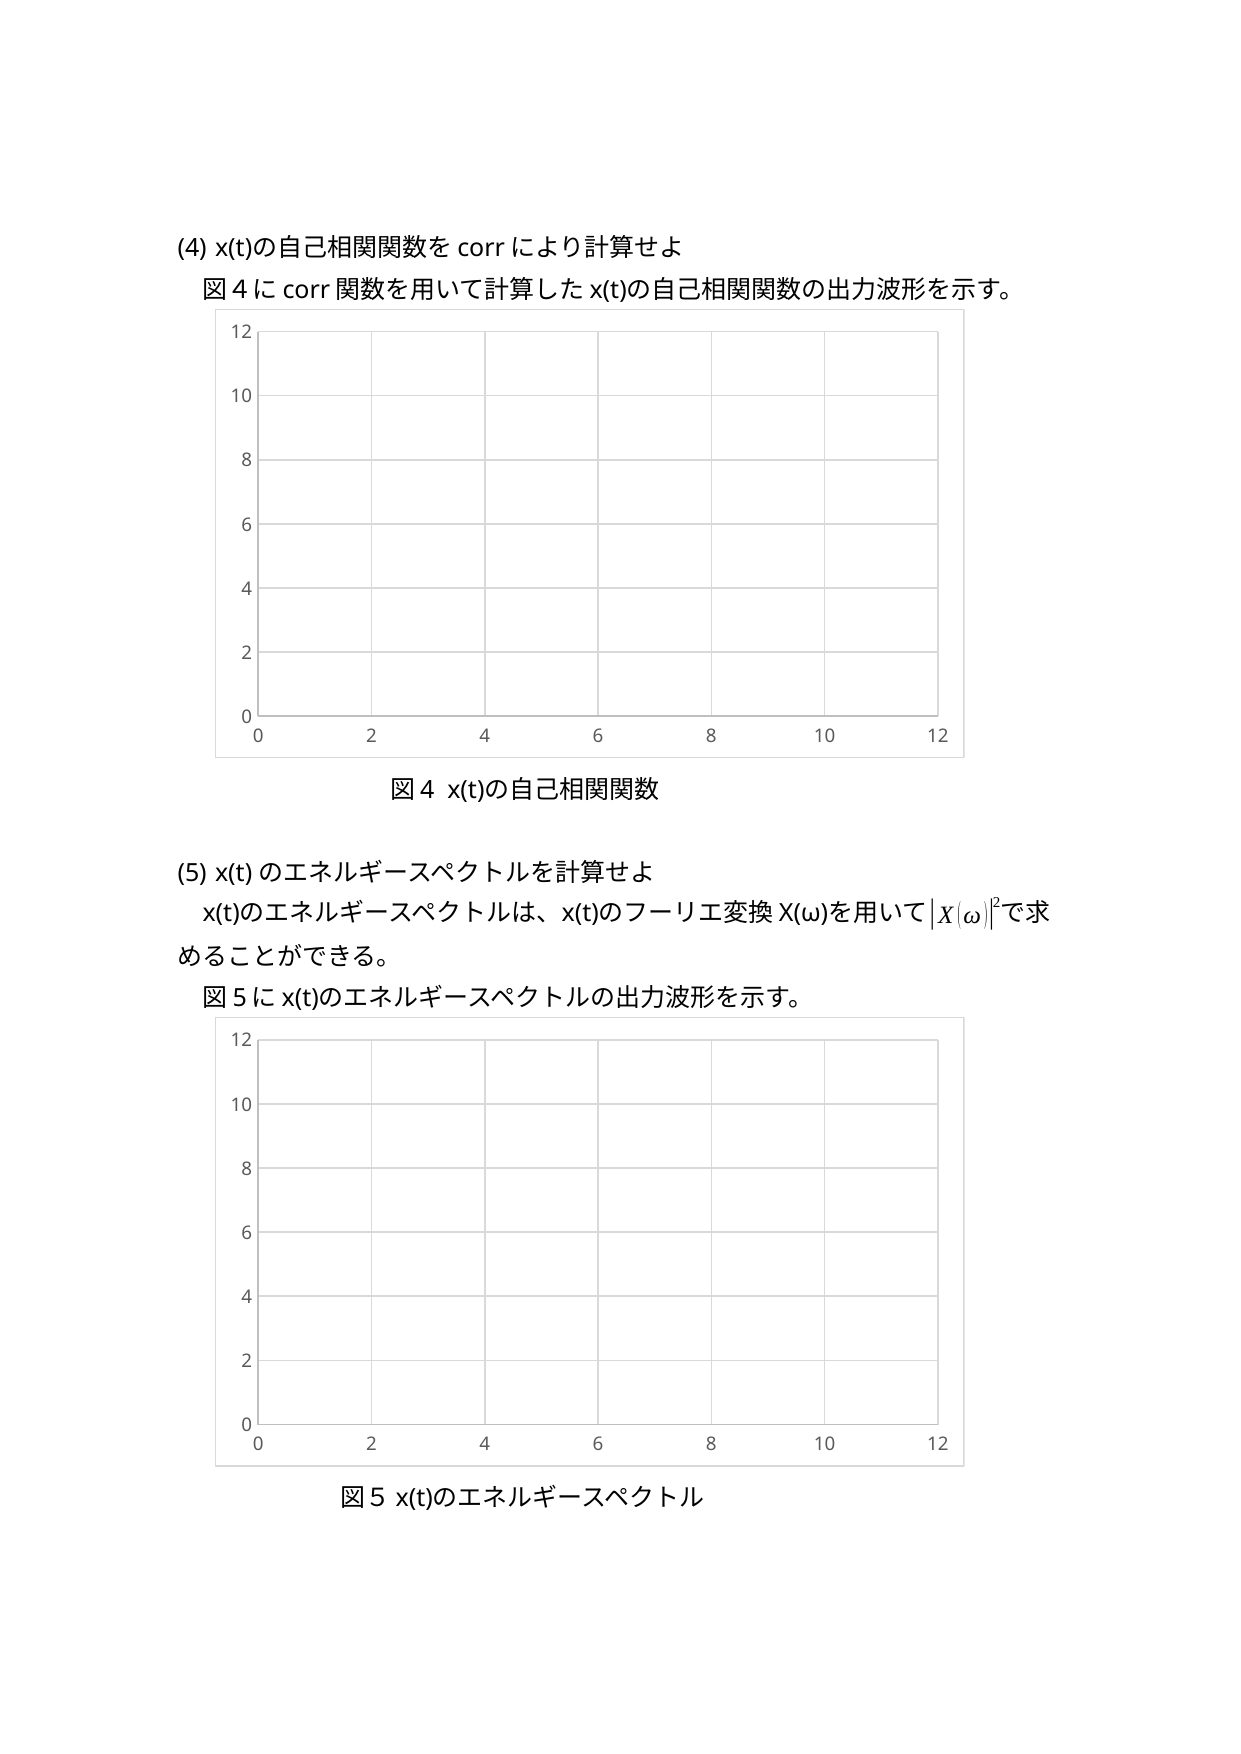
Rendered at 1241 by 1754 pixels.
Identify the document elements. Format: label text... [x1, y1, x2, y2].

list 図4 x(t)の自己相関関数 [215, 767, 1063, 808]
list x(t)の自己相関関数をcorrにより計算せよ [177, 225, 1063, 267]
text 図４にcorr関数を用いて計算したx(t)の自己相関関数の出力波形を示す。 [177, 267, 1063, 308]
text 図5にx(t)のエネルギースペクトルの出力波形を示す。 [177, 975, 1063, 1017]
list 図５ x(t)のエネルギースペクトル [215, 1475, 1063, 1517]
text x(t)のエネルギースペクトルは、x(t)のフーリエ変換X(ω)を用いてで求めることができる。 [177, 892, 1063, 975]
list x(t) のエネルギースペクトルを計算せよ [177, 850, 1063, 892]
